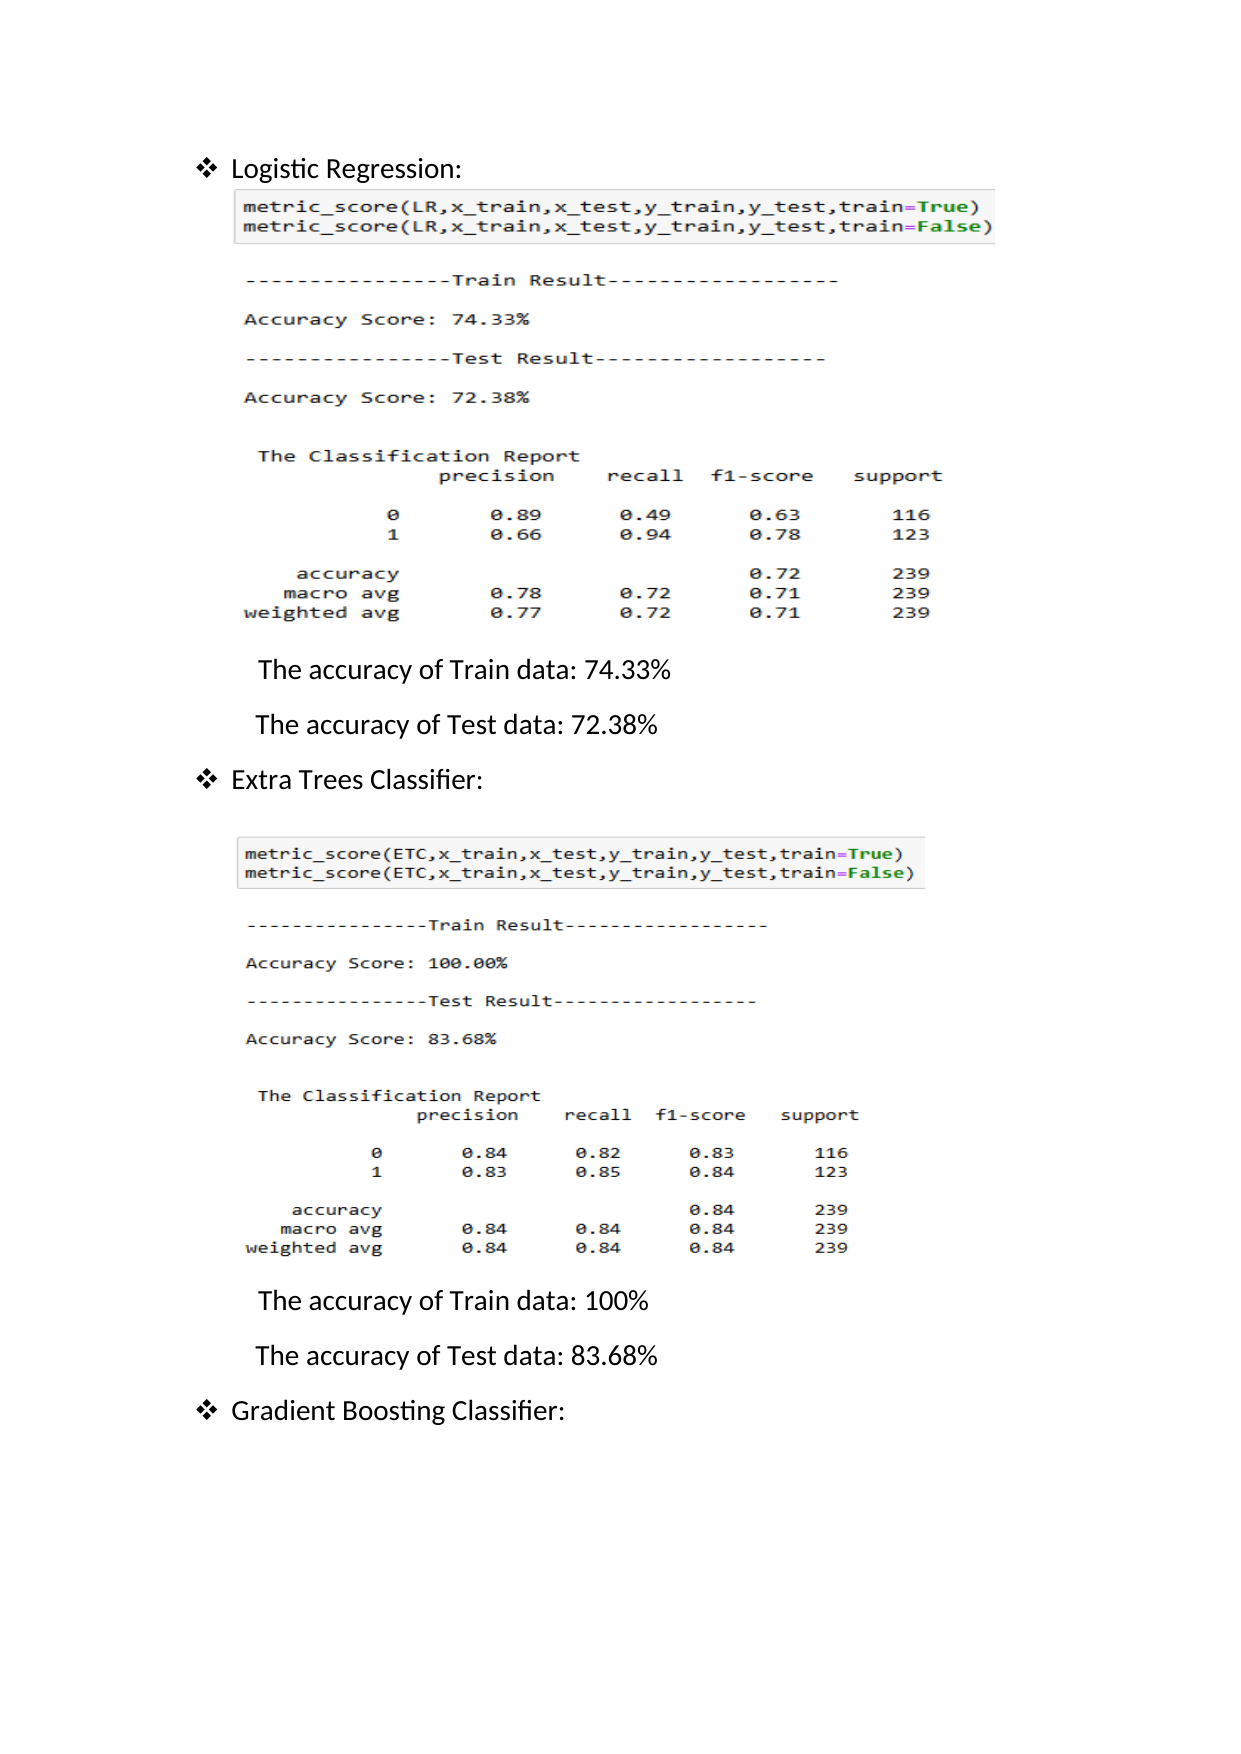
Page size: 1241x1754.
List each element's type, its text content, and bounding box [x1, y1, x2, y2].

list Extra Trees Classifier: [194, 761, 1090, 797]
list Logistic Regression: [194, 150, 1090, 186]
picture [231, 830, 926, 1263]
text The accuracy of Train data: 74.33% [150, 651, 1090, 687]
list Gradient Boosting Classifier: [194, 1392, 1090, 1427]
text The accuracy of Test data: 83.68% [150, 1337, 1090, 1372]
text The accuracy of Train data: 100% [150, 1282, 1090, 1317]
picture [231, 188, 996, 633]
text The accuracy of Test data: 72.38% [150, 706, 1090, 742]
